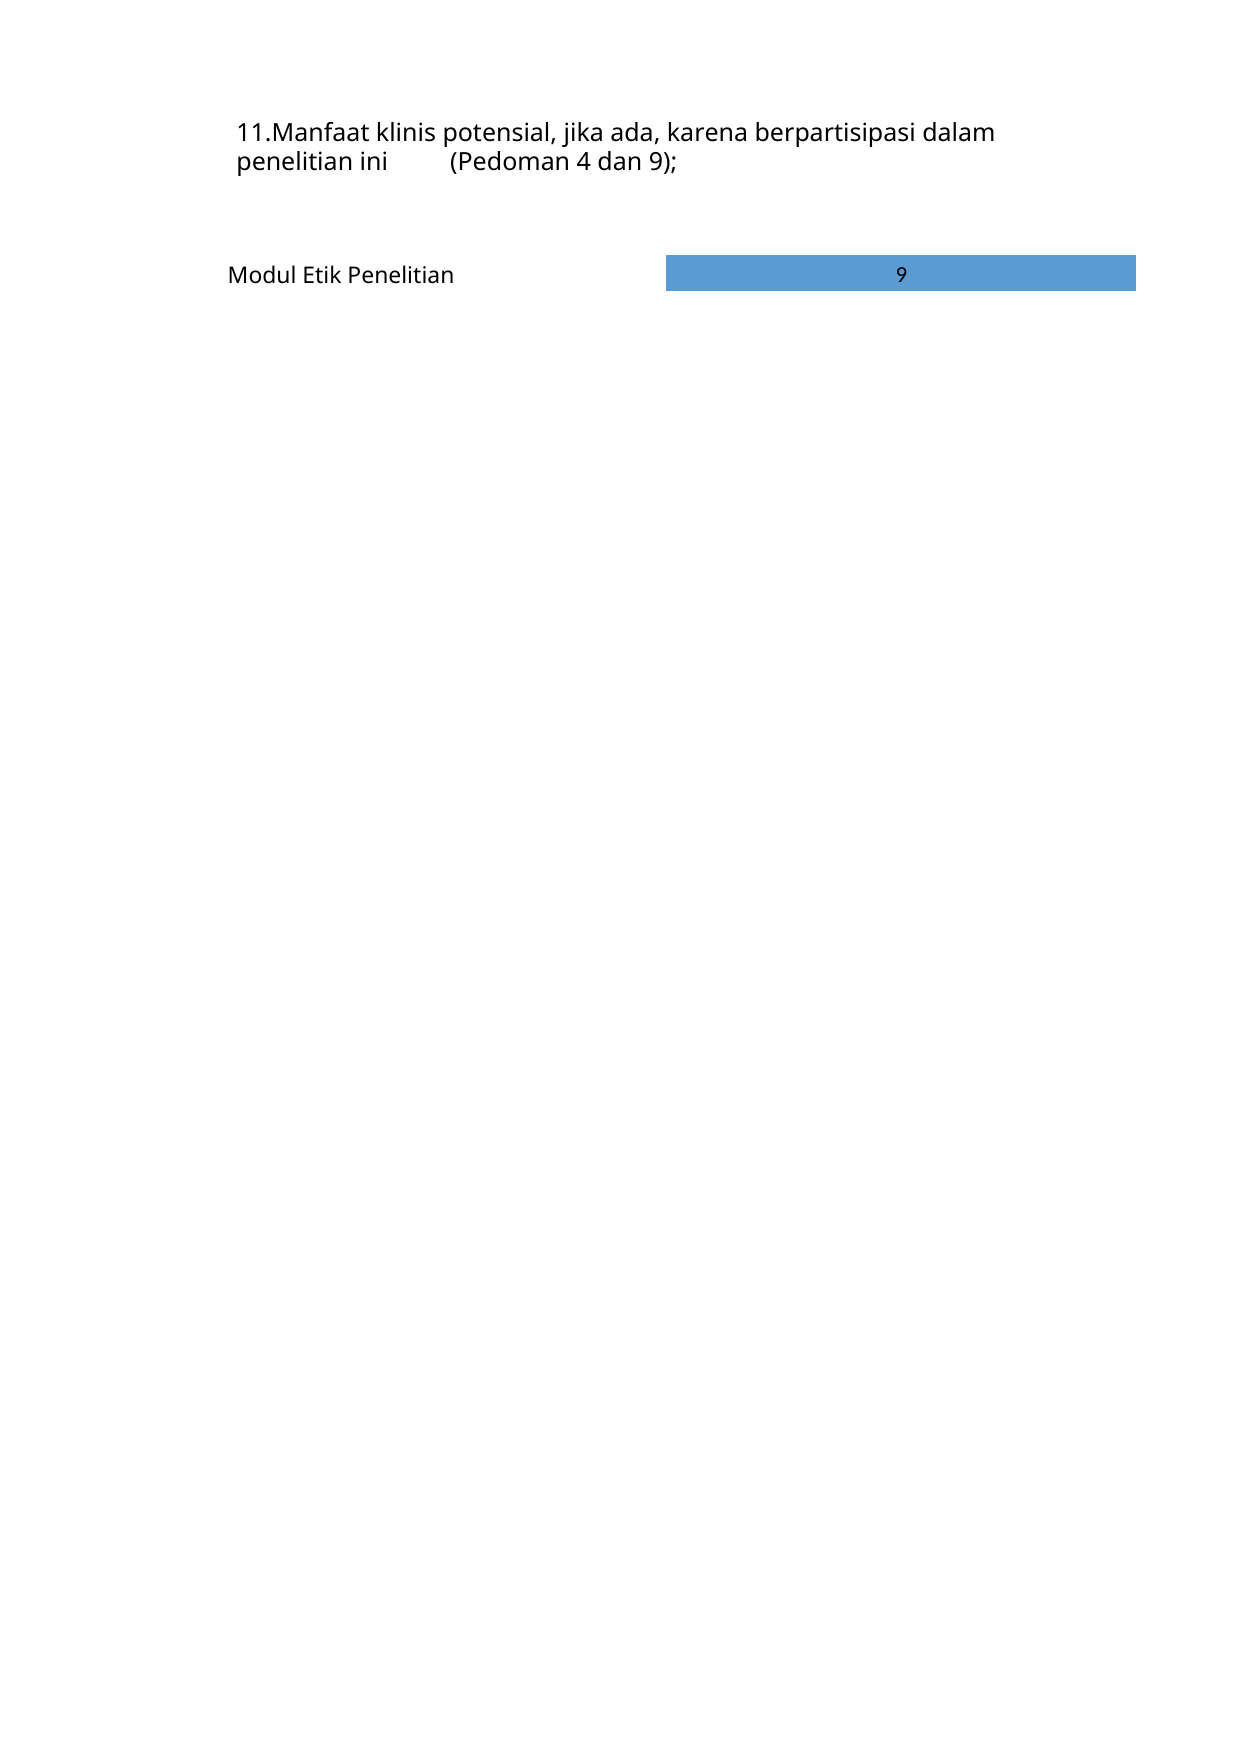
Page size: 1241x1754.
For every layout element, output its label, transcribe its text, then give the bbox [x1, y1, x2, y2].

table_header Modul Etik Penelitian [196, 255, 666, 291]
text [236, 119, 1075, 176]
table_header 9 [666, 255, 1136, 291]
